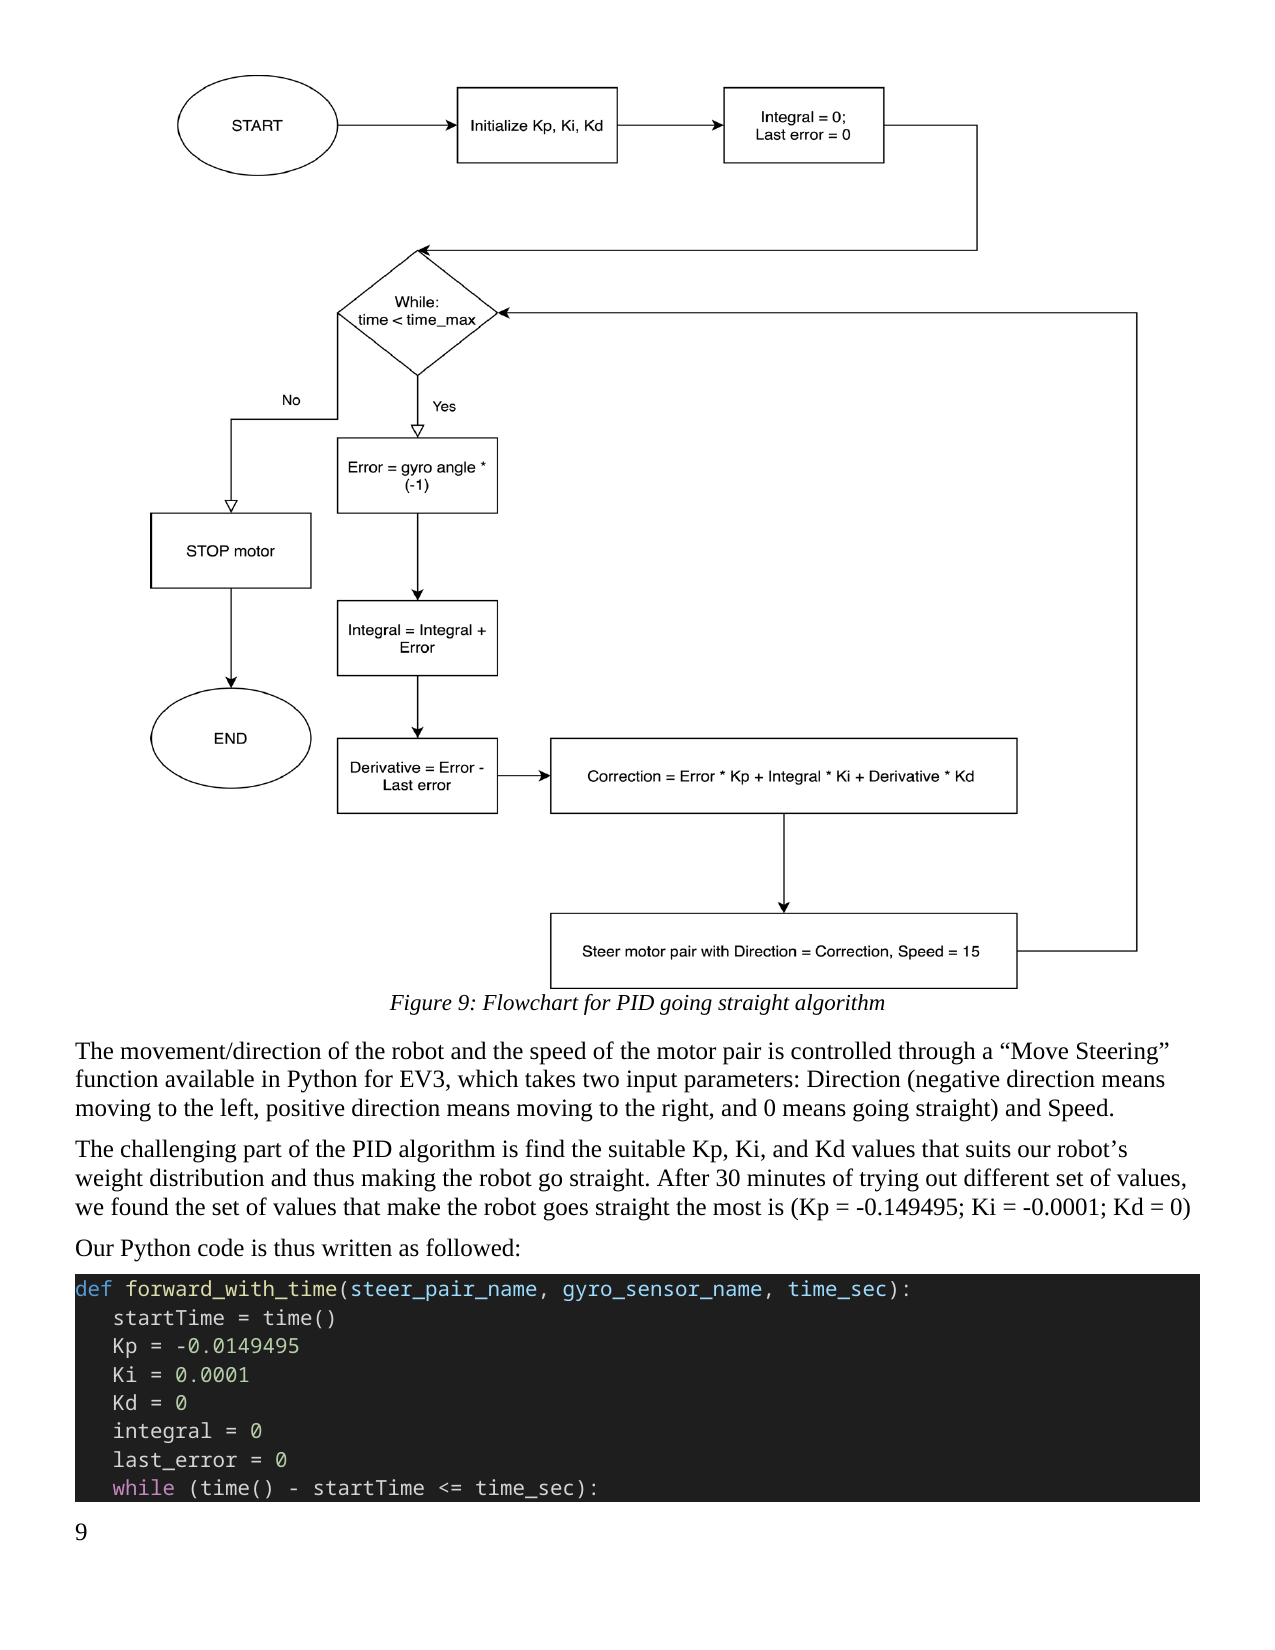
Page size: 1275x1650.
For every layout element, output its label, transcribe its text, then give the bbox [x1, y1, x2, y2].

text Ki = 0.0001 [75, 1360, 1200, 1388]
text while (time() - startTime <= time_sec): [75, 1473, 1200, 1502]
text Kp = -0.0149495 [75, 1331, 1200, 1360]
text integral = 0 [75, 1417, 1200, 1445]
picture [150, 75, 1148, 989]
text def forward_with_time(steer_pair_name, gyro_sensor_name, time_sec): [75, 1274, 1200, 1303]
text last_error = 0 [75, 1445, 1200, 1473]
text The movement/direction of the robot and the speed of the motor pair is controlled through a “Move Steering” function available in Python for EV3, which takes two input parameters: Direction (negative direction means moving to the left, positive direction means moving to the right, and 0 means going straight) and Speed. [75, 1036, 1200, 1122]
text Figure 9: Flowchart for PID going straight algorithm [75, 988, 1200, 1015]
text Our Python code is thus written as followed: [75, 1233, 1200, 1262]
text startTime = time() [75, 1303, 1200, 1331]
text Kd = 0 [75, 1388, 1200, 1417]
text The challenging part of the PID algorithm is find the suitable Kp, Ki, and Kd values that suits our robot’s weight distribution and thus making the robot go straight. After 30 minutes of trying out different set of values, we found the set of values that make the robot goes straight the most is (Kp = -0.149495; Ki = -0.0001; Kd = 0) [75, 1134, 1200, 1221]
